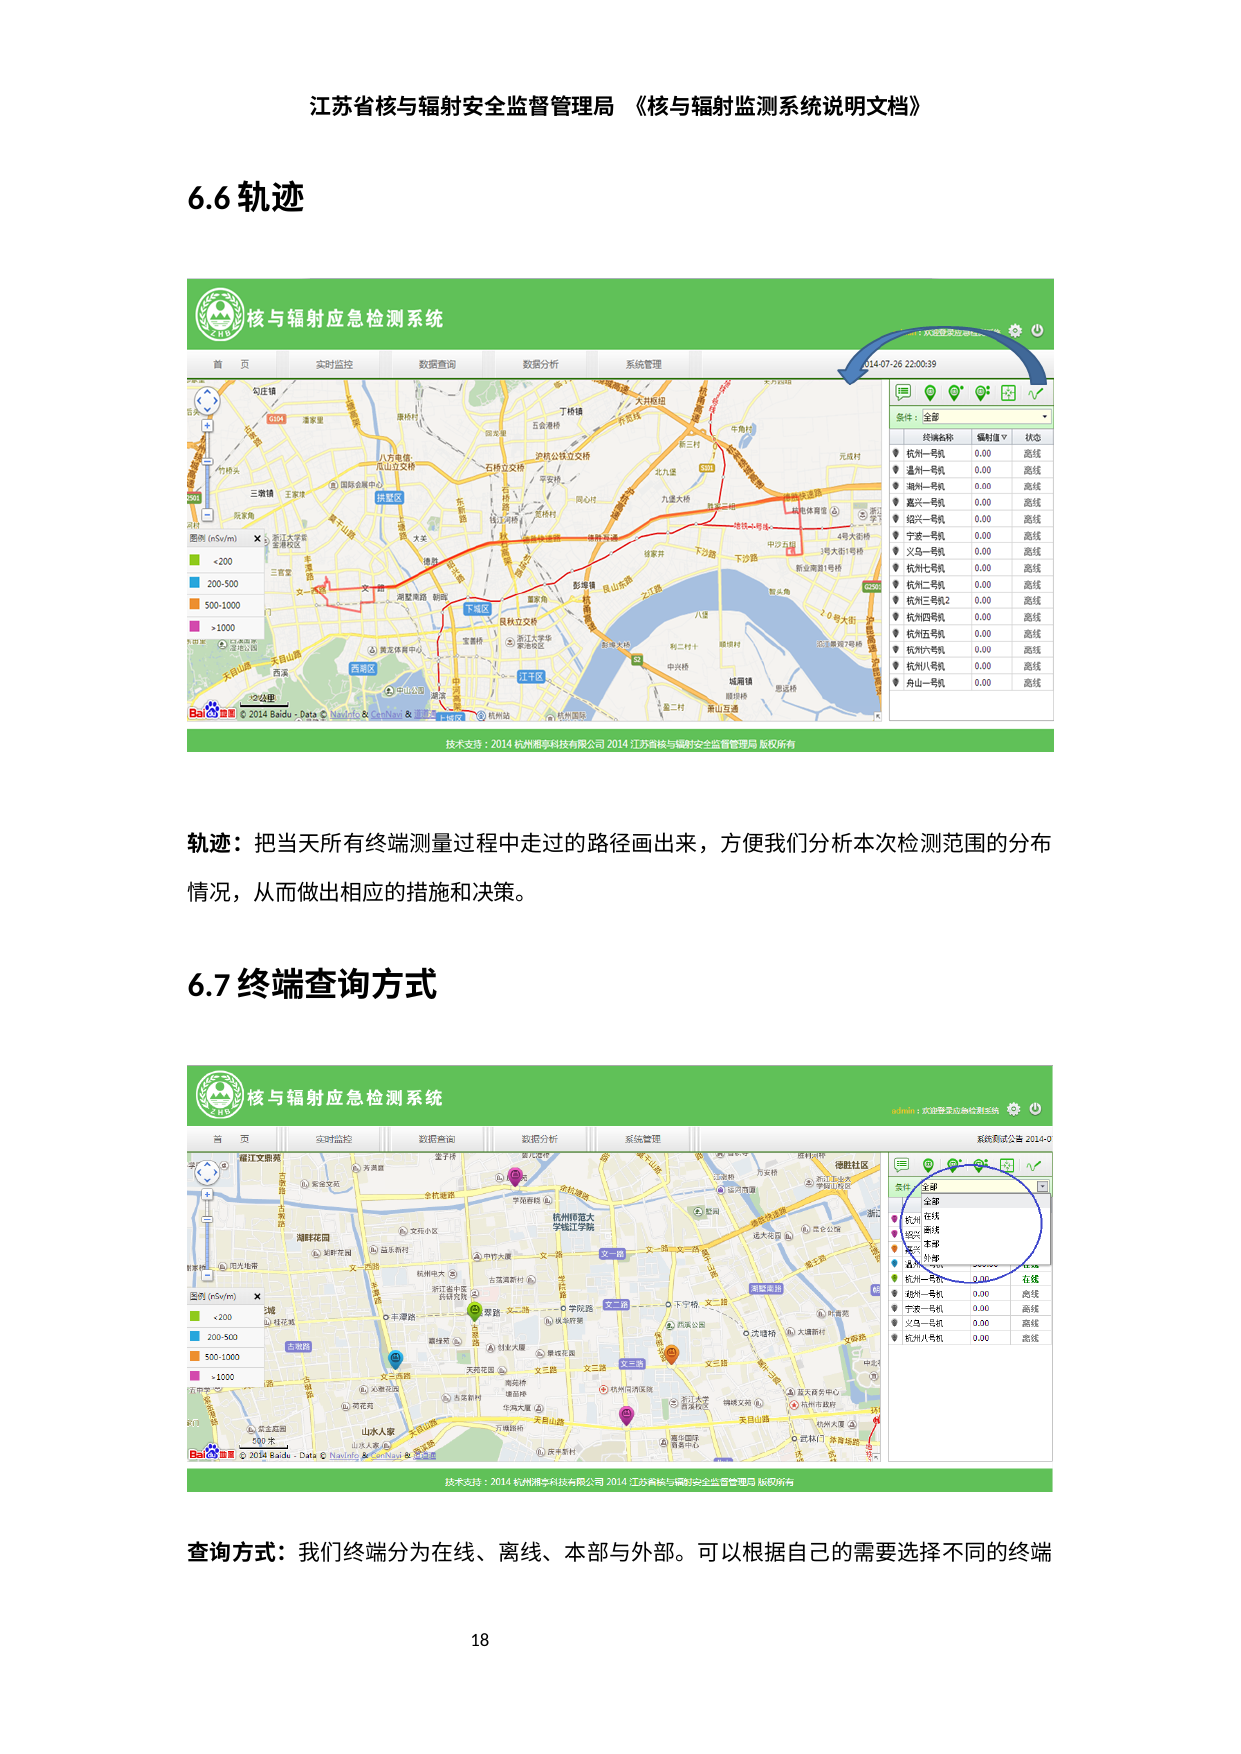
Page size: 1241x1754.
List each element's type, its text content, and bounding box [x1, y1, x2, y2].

subtitle 6.7 终端查询方式 [187, 949, 1053, 1014]
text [187, 1534, 1053, 1567]
picture [187, 278, 1054, 752]
subtitle 6.6 轨迹 [187, 163, 1053, 228]
picture [187, 1065, 1053, 1492]
text 轨迹：把当天所有终端测量过程中走过的路径画出来，方便我们分析本次检测范围的分布情况，从而做出相应的措施和决策。 [187, 825, 1053, 907]
